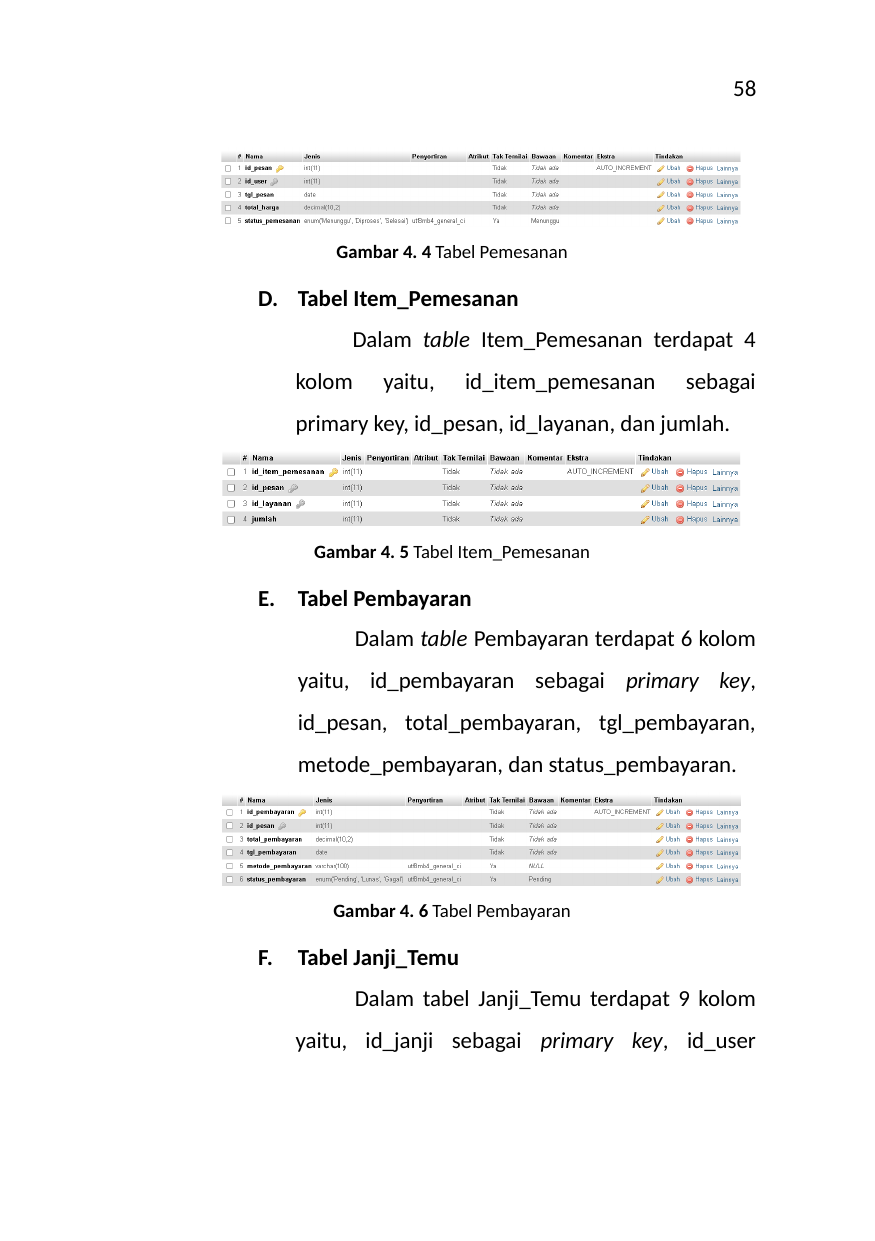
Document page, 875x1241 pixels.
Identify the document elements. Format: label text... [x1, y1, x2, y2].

list Dalam table Pembayaran terdapat 6 kolom yaitu, id_pembayaran sebagai primary key, id_pesan, total_pembayaran, tgl_pembayaran, metode_pembayaran, dan status_pembayaran. [298, 624, 756, 778]
list Tabel Item_Pemesanan [258, 284, 756, 312]
picture [221, 792, 742, 886]
text Gambar 4. 6 Tabel Pembayaran [148, 899, 756, 922]
list Tabel Janji_Temu [258, 943, 756, 971]
list Tabel Pembayaran [258, 584, 756, 612]
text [295, 984, 756, 1054]
picture [221, 147, 742, 227]
list Dalam table Item_Pemesanan terdapat 4 kolom yaitu, id_item_pemesanan sebagai primary key, id_pesan, id_layanan, dan jumlah. [295, 325, 756, 437]
picture [222, 451, 741, 526]
text Gambar 4. 4 Tabel Pemesanan [148, 241, 756, 264]
text Gambar 4. 5 Tabel Item_Pemesanan [148, 540, 756, 563]
